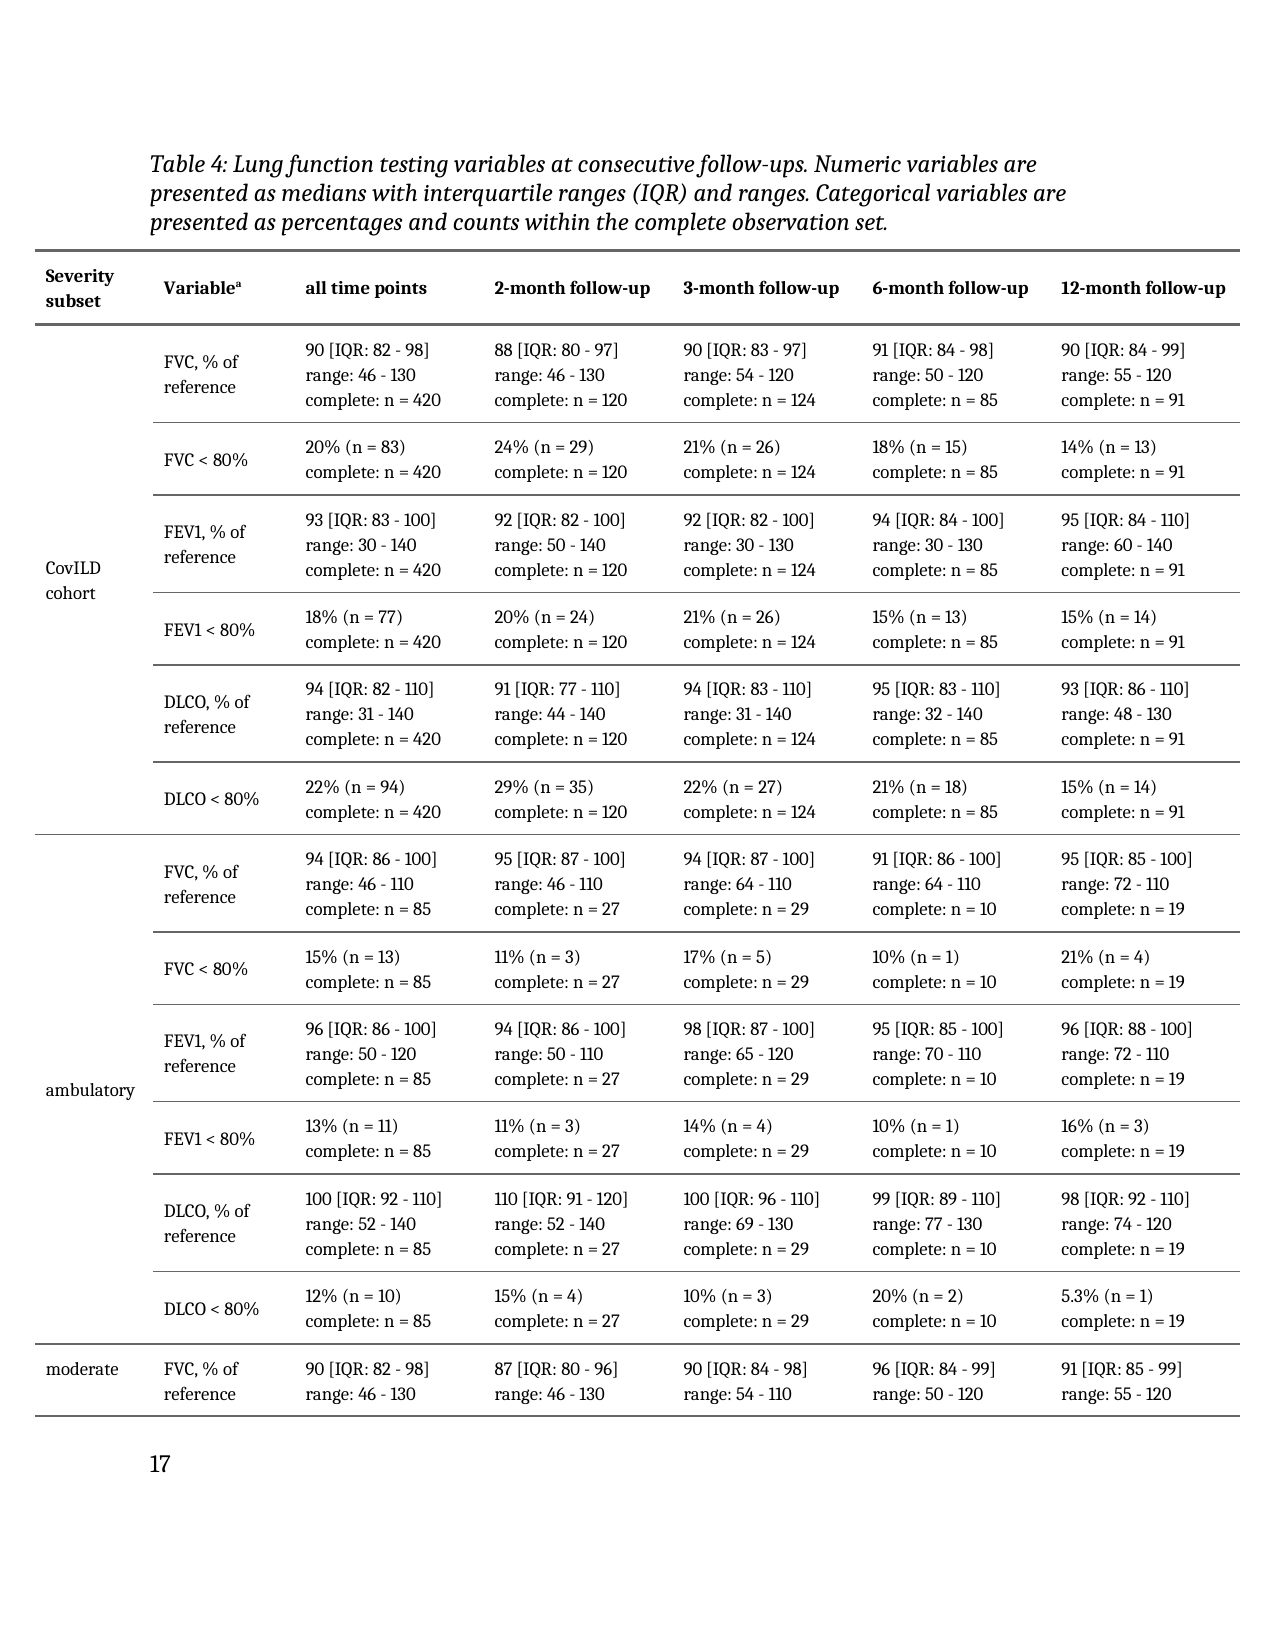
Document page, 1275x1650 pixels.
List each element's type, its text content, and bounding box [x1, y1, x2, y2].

table_cell 110 [IQR: 91 - 120] range: 52 - 140 complete: n = 27 [484, 1175, 673, 1271]
table_header 6-month follow-up [862, 252, 1051, 323]
table_cell 21% (n = 18) complete: n = 85 [862, 763, 1051, 834]
table_cell 15% (n = 14) complete: n = 91 [1051, 763, 1240, 834]
table_cell 14% (n = 4) complete: n = 29 [673, 1102, 862, 1173]
table_cell FEV1, % of reference [153, 1005, 295, 1101]
table_cell 90 [IQR: 83 - 97] range: 54 - 120 complete: n = 124 [673, 326, 862, 422]
table_cell 15% (n = 13) complete: n = 85 [862, 593, 1051, 664]
table_cell 94 [IQR: 82 - 110] range: 31 - 140 complete: n = 420 [295, 666, 484, 761]
table_cell 88 [IQR: 80 - 97] range: 46 - 130 complete: n = 120 [484, 326, 673, 422]
table_cell 18% (n = 15) complete: n = 85 [862, 423, 1051, 494]
table_cell 20% (n = 2) complete: n = 10 [862, 1272, 1051, 1343]
table_cell 11% (n = 3) complete: n = 27 [484, 933, 673, 1003]
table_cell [862, 1345, 1051, 1415]
table_cell 21% (n = 4) complete: n = 19 [1051, 933, 1240, 1003]
table_cell 22% (n = 94) complete: n = 420 [295, 763, 484, 834]
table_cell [295, 1345, 484, 1415]
table_cell 15% (n = 14) complete: n = 91 [1051, 593, 1240, 664]
table_cell DLCO, % of reference [153, 666, 295, 761]
table_cell 12% (n = 10) complete: n = 85 [295, 1272, 484, 1343]
table_cell CovILD cohort [35, 326, 153, 834]
table_cell moderate [35, 1345, 153, 1415]
table_cell 10% (n = 3) complete: n = 29 [673, 1272, 862, 1343]
table_cell 99 [IQR: 89 - 110] range: 77 - 130 complete: n = 10 [862, 1175, 1051, 1271]
table_cell 98 [IQR: 87 - 100] range: 65 - 120 complete: n = 29 [673, 1005, 862, 1101]
table_cell FVC, % of reference [153, 326, 295, 422]
table_cell 98 [IQR: 92 - 110] range: 74 - 120 complete: n = 19 [1051, 1175, 1240, 1271]
table_cell FVC < 80% [153, 933, 295, 1003]
table_cell 91 [IQR: 77 - 110] range: 44 - 140 complete: n = 120 [484, 666, 673, 761]
table_header 2-month follow-up [484, 252, 673, 323]
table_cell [673, 1345, 862, 1415]
table_cell ambulatory [35, 835, 153, 1343]
table_cell 94 [IQR: 84 - 100] range: 30 - 130 complete: n = 85 [862, 496, 1051, 591]
table_cell 96 [IQR: 86 - 100] range: 50 - 120 complete: n = 85 [295, 1005, 484, 1101]
table_cell 11% (n = 3) complete: n = 27 [484, 1102, 673, 1173]
table_cell 100 [IQR: 92 - 110] range: 52 - 140 complete: n = 85 [295, 1175, 484, 1271]
table_cell 94 [IQR: 83 - 110] range: 31 - 140 complete: n = 124 [673, 666, 862, 761]
table_cell DLCO < 80% [153, 1272, 295, 1343]
table_header Severity subset [35, 252, 153, 323]
table_cell 20% (n = 24) complete: n = 120 [484, 593, 673, 664]
table_cell 92 [IQR: 82 - 100] range: 50 - 140 complete: n = 120 [484, 496, 673, 591]
table_cell FVC < 80% [153, 423, 295, 494]
table_cell 21% (n = 26) complete: n = 124 [673, 423, 862, 494]
table_cell 100 [IQR: 96 - 110] range: 69 - 130 complete: n = 29 [673, 1175, 862, 1271]
table_cell 18% (n = 77) complete: n = 420 [295, 593, 484, 664]
table_cell 95 [IQR: 85 - 100] range: 72 - 110 complete: n = 19 [1051, 835, 1240, 931]
table_header Variablea [153, 252, 295, 323]
table_cell DLCO < 80% [153, 763, 295, 834]
text Table 4: Lung function testing variables at consecutive follow-ups. Numeric variables are presented as medians with interquartile ranges (IQR) and ranges. Categorical variables are presented as percentages and counts within the complete observation set. [150, 150, 1125, 236]
table_cell 5.3% (n = 1) complete: n = 19 [1051, 1272, 1240, 1343]
table_cell 22% (n = 27) complete: n = 124 [673, 763, 862, 834]
table_cell 14% (n = 13) complete: n = 91 [1051, 423, 1240, 494]
table_cell 94 [IQR: 86 - 100] range: 50 - 110 complete: n = 27 [484, 1005, 673, 1101]
table_cell 10% (n = 1) complete: n = 10 [862, 1102, 1051, 1173]
table_cell 90 [IQR: 82 - 98] range: 46 - 130 complete: n = 420 [295, 326, 484, 422]
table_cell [1051, 1345, 1240, 1415]
table_cell 94 [IQR: 87 - 100] range: 64 - 110 complete: n = 29 [673, 835, 862, 931]
table_cell 24% (n = 29) complete: n = 120 [484, 423, 673, 494]
table_cell FEV1 < 80% [153, 593, 295, 664]
table_cell 91 [IQR: 86 - 100] range: 64 - 110 complete: n = 10 [862, 835, 1051, 931]
table_cell 21% (n = 26) complete: n = 124 [673, 593, 862, 664]
table_cell 95 [IQR: 83 - 110] range: 32 - 140 complete: n = 85 [862, 666, 1051, 761]
table_cell FEV1 < 80% [153, 1102, 295, 1173]
table_cell DLCO, % of reference [153, 1175, 295, 1271]
table_cell FVC, % of reference [153, 1345, 295, 1415]
table_cell 15% (n = 13) complete: n = 85 [295, 933, 484, 1003]
table_header all time points [295, 252, 484, 323]
table_cell 95 [IQR: 84 - 110] range: 60 - 140 complete: n = 91 [1051, 496, 1240, 591]
table_cell 13% (n = 11) complete: n = 85 [295, 1102, 484, 1173]
table_cell 92 [IQR: 82 - 100] range: 30 - 130 complete: n = 124 [673, 496, 862, 591]
table_cell 29% (n = 35) complete: n = 120 [484, 763, 673, 834]
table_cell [484, 1345, 673, 1415]
table_cell 10% (n = 1) complete: n = 10 [862, 933, 1051, 1003]
table_cell 90 [IQR: 84 - 99] range: 55 - 120 complete: n = 91 [1051, 326, 1240, 422]
table_cell 91 [IQR: 84 - 98] range: 50 - 120 complete: n = 85 [862, 326, 1051, 422]
table_cell FEV1, % of reference [153, 496, 295, 591]
table_header 3-month follow-up [673, 252, 862, 323]
table_cell 15% (n = 4) complete: n = 27 [484, 1272, 673, 1343]
table_cell 93 [IQR: 86 - 110] range: 48 - 130 complete: n = 91 [1051, 666, 1240, 761]
table_cell 94 [IQR: 86 - 100] range: 46 - 110 complete: n = 85 [295, 835, 484, 931]
table_cell 17% (n = 5) complete: n = 29 [673, 933, 862, 1003]
table_cell FVC, % of reference [153, 835, 295, 931]
table_cell 20% (n = 83) complete: n = 420 [295, 423, 484, 494]
table_cell 95 [IQR: 85 - 100] range: 70 - 110 complete: n = 10 [862, 1005, 1051, 1101]
table_cell 93 [IQR: 83 - 100] range: 30 - 140 complete: n = 420 [295, 496, 484, 591]
table_cell 16% (n = 3) complete: n = 19 [1051, 1102, 1240, 1173]
table_header 12-month follow-up [1051, 252, 1240, 323]
table_cell 96 [IQR: 88 - 100] range: 72 - 110 complete: n = 19 [1051, 1005, 1240, 1101]
table_cell 95 [IQR: 87 - 100] range: 46 - 110 complete: n = 27 [484, 835, 673, 931]
